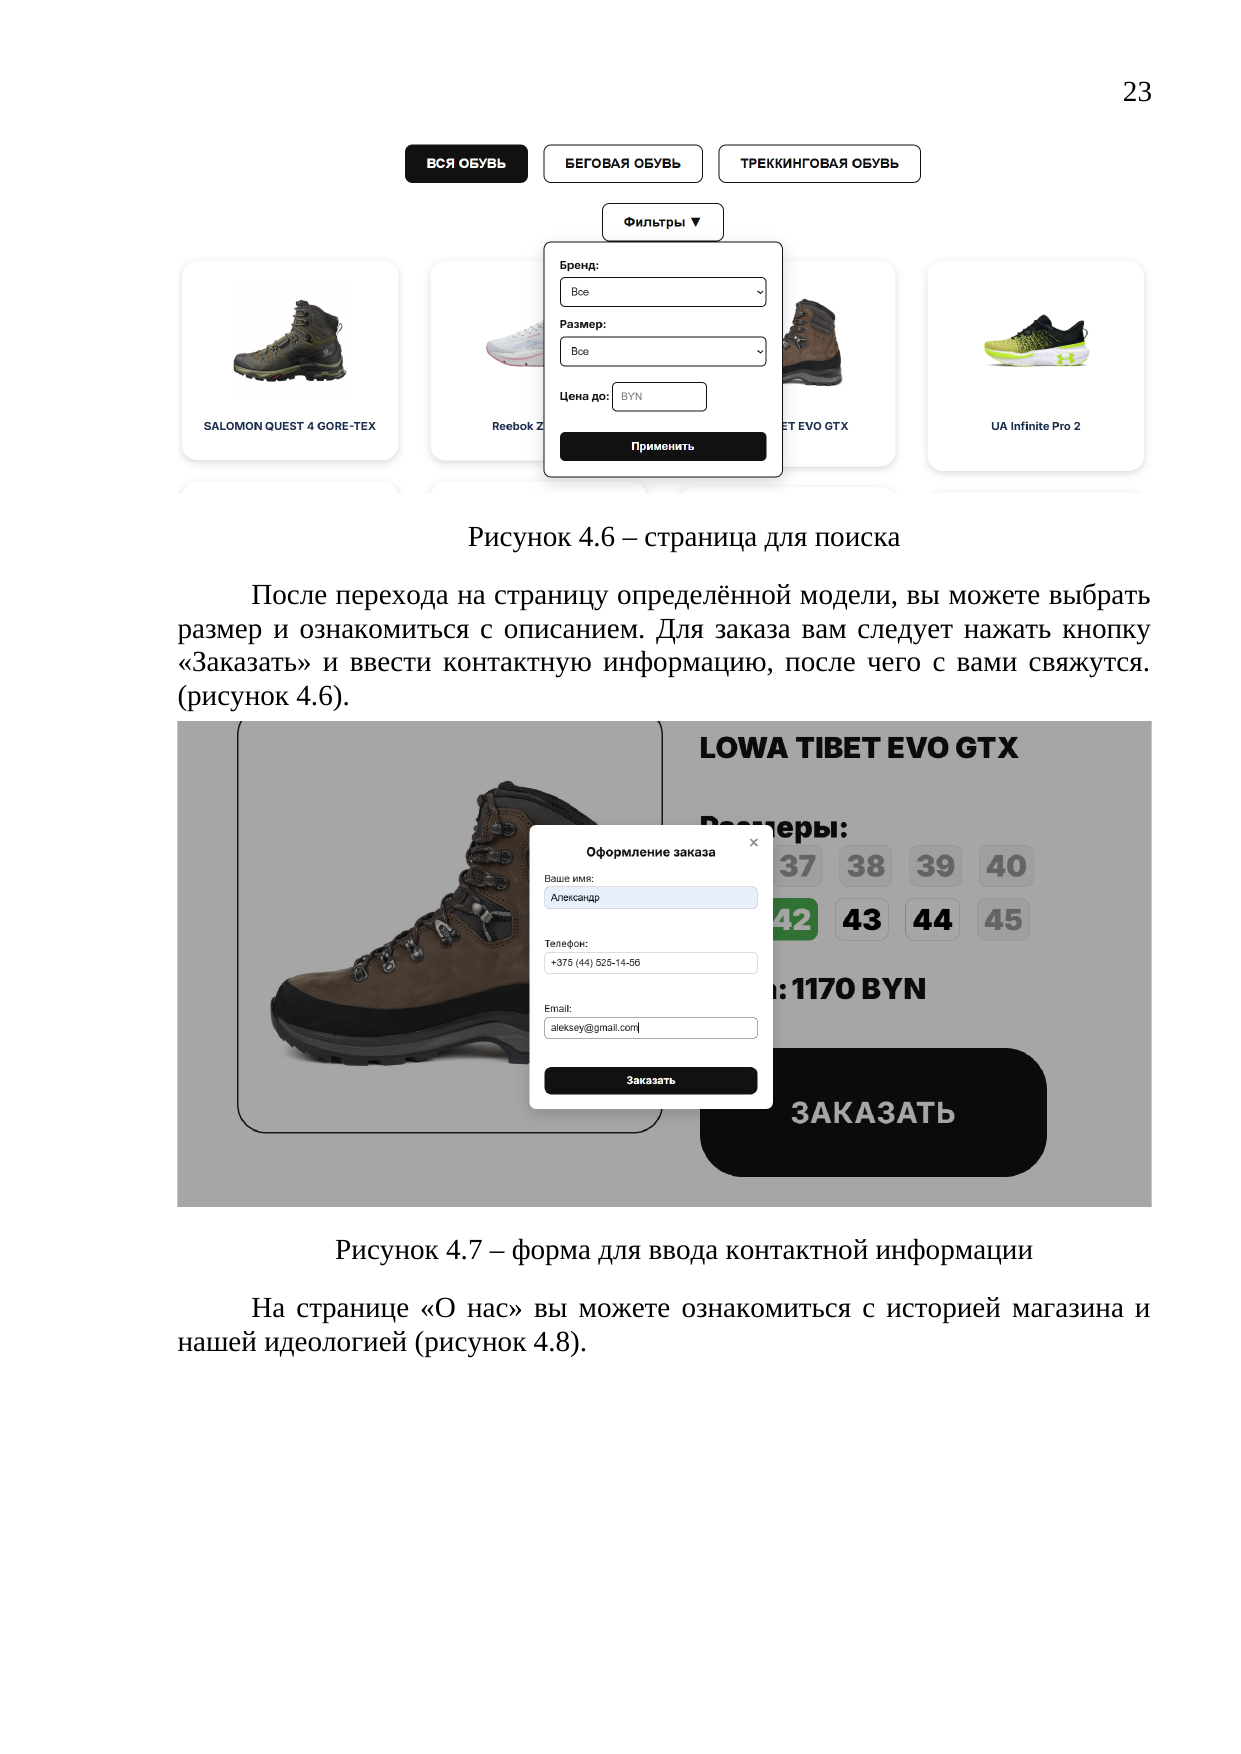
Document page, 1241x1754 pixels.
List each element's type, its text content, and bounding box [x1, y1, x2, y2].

picture [177, 721, 1152, 1207]
text Рисунок 4.6 – страница для поиска [177, 519, 1154, 552]
text На странице «О нас» вы можете ознакомиться с историей магазина и нашей идеологией (рисунок 4.8). [177, 1290, 1152, 1357]
text Рисунок 4.7 – форма для ввода контактной информации [177, 1232, 1154, 1265]
text После перехода на страницу определённой модели, вы можете выбрать размер и ознакомиться с описанием. Для заказа вам следует нажать кнопку «Заказать» и ввести контактную информацию, после чего с вами свяжутся. (рисунок 4.6). [177, 577, 1152, 711]
picture [177, 128, 1152, 494]
